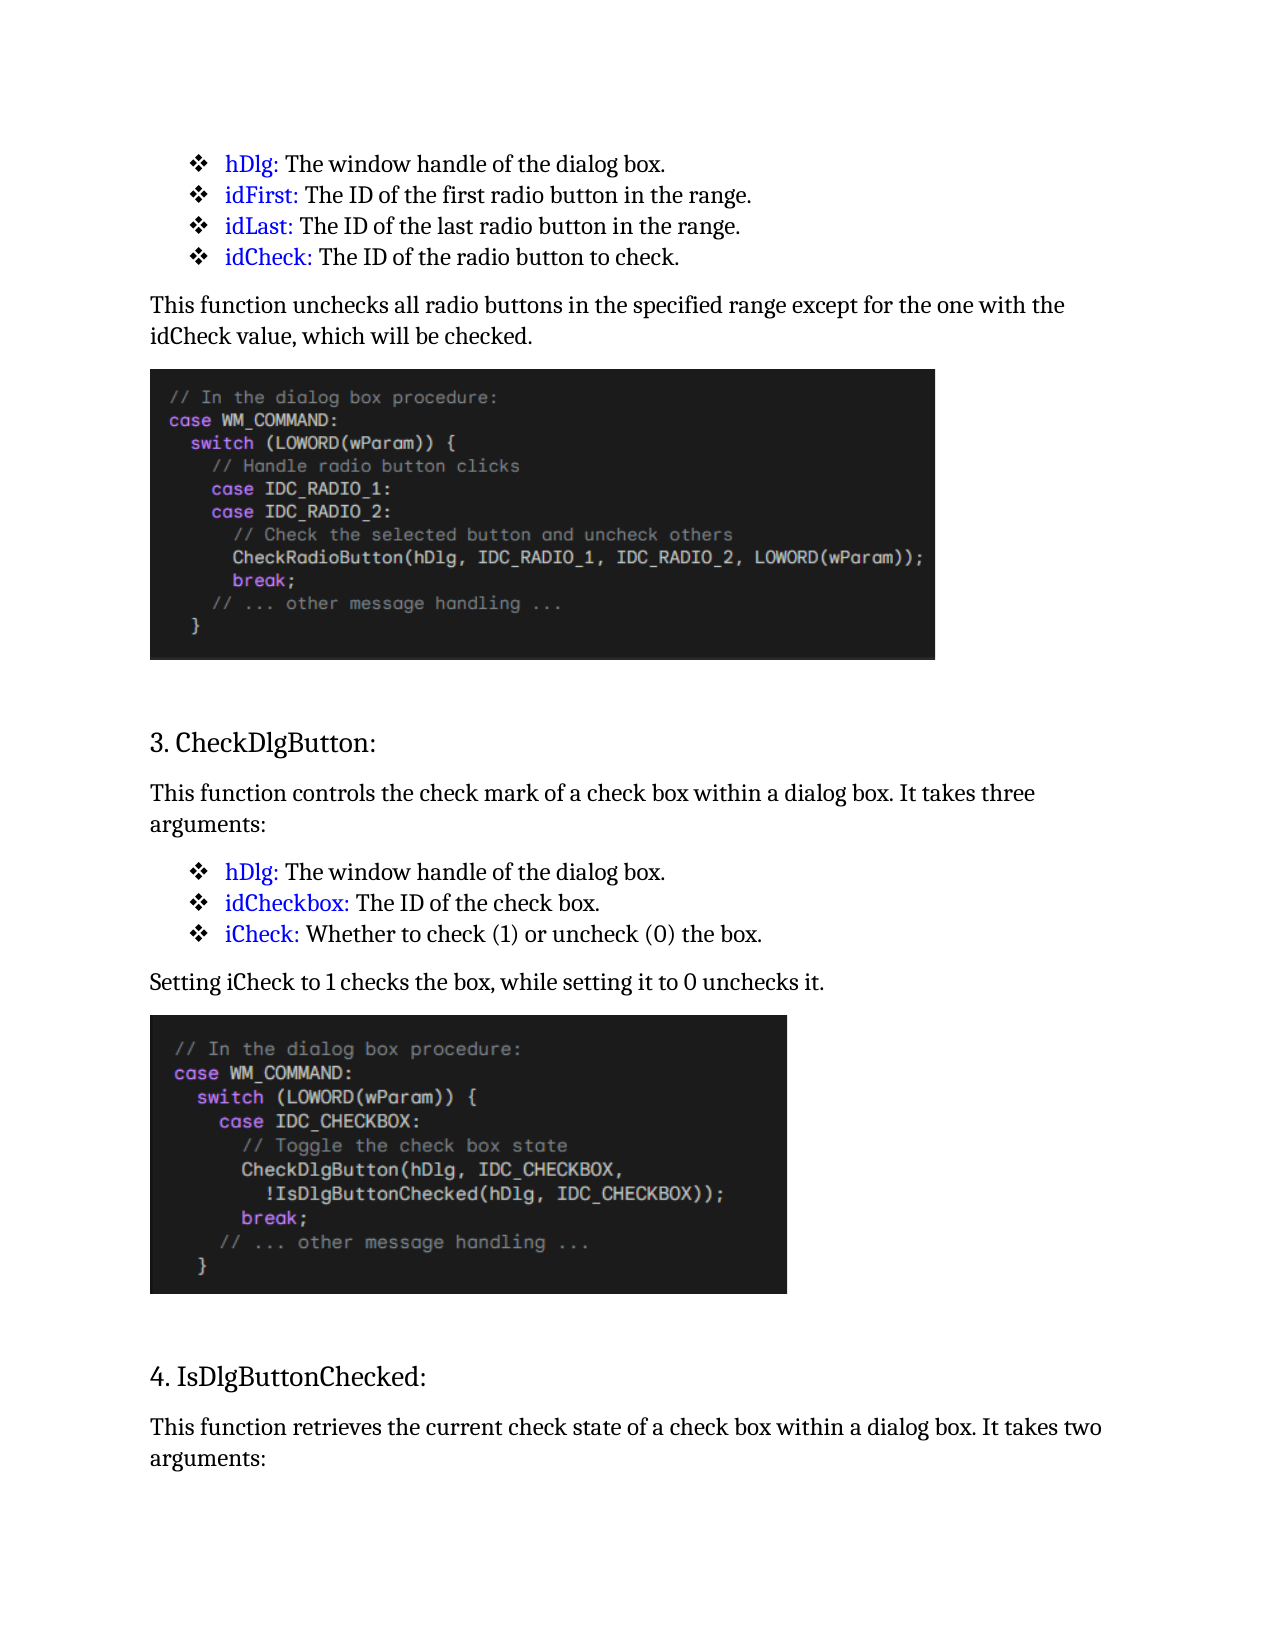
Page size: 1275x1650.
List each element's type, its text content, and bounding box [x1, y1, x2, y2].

list idCheck: The ID of the radio button to check. [187, 243, 1125, 272]
text This function retrieves the current check state of a check box within a dialog box. It takes two arguments: [150, 1413, 1125, 1473]
list hDlg: The window handle of the dialog box. [187, 150, 1125, 179]
list idCheckbox: The ID of the check box. [187, 889, 1125, 918]
picture [150, 1015, 788, 1294]
list iCheck: Whether to check (1) or uncheck (0) the box. [187, 920, 1125, 949]
text 3. CheckDlgButton: [150, 726, 1125, 760]
text This function unchecks all radio buttons in the specified range except for the one with the idCheck value, which will be checked. [150, 291, 1125, 351]
list idLast: The ID of the last radio button in the range. [187, 212, 1125, 241]
list idFirst: The ID of the first radio button in the range. [187, 181, 1125, 210]
text Setting iCheck to 1 checks the box, while setting it to 0 unchecks it. [150, 968, 1125, 996]
picture [150, 369, 936, 660]
text This function controls the check mark of a check box within a dialog box. It takes three arguments: [150, 779, 1125, 839]
list hDlg: The window handle of the dialog box. [187, 858, 1125, 887]
text 4. IsDlgButtonChecked: [150, 1360, 1125, 1394]
